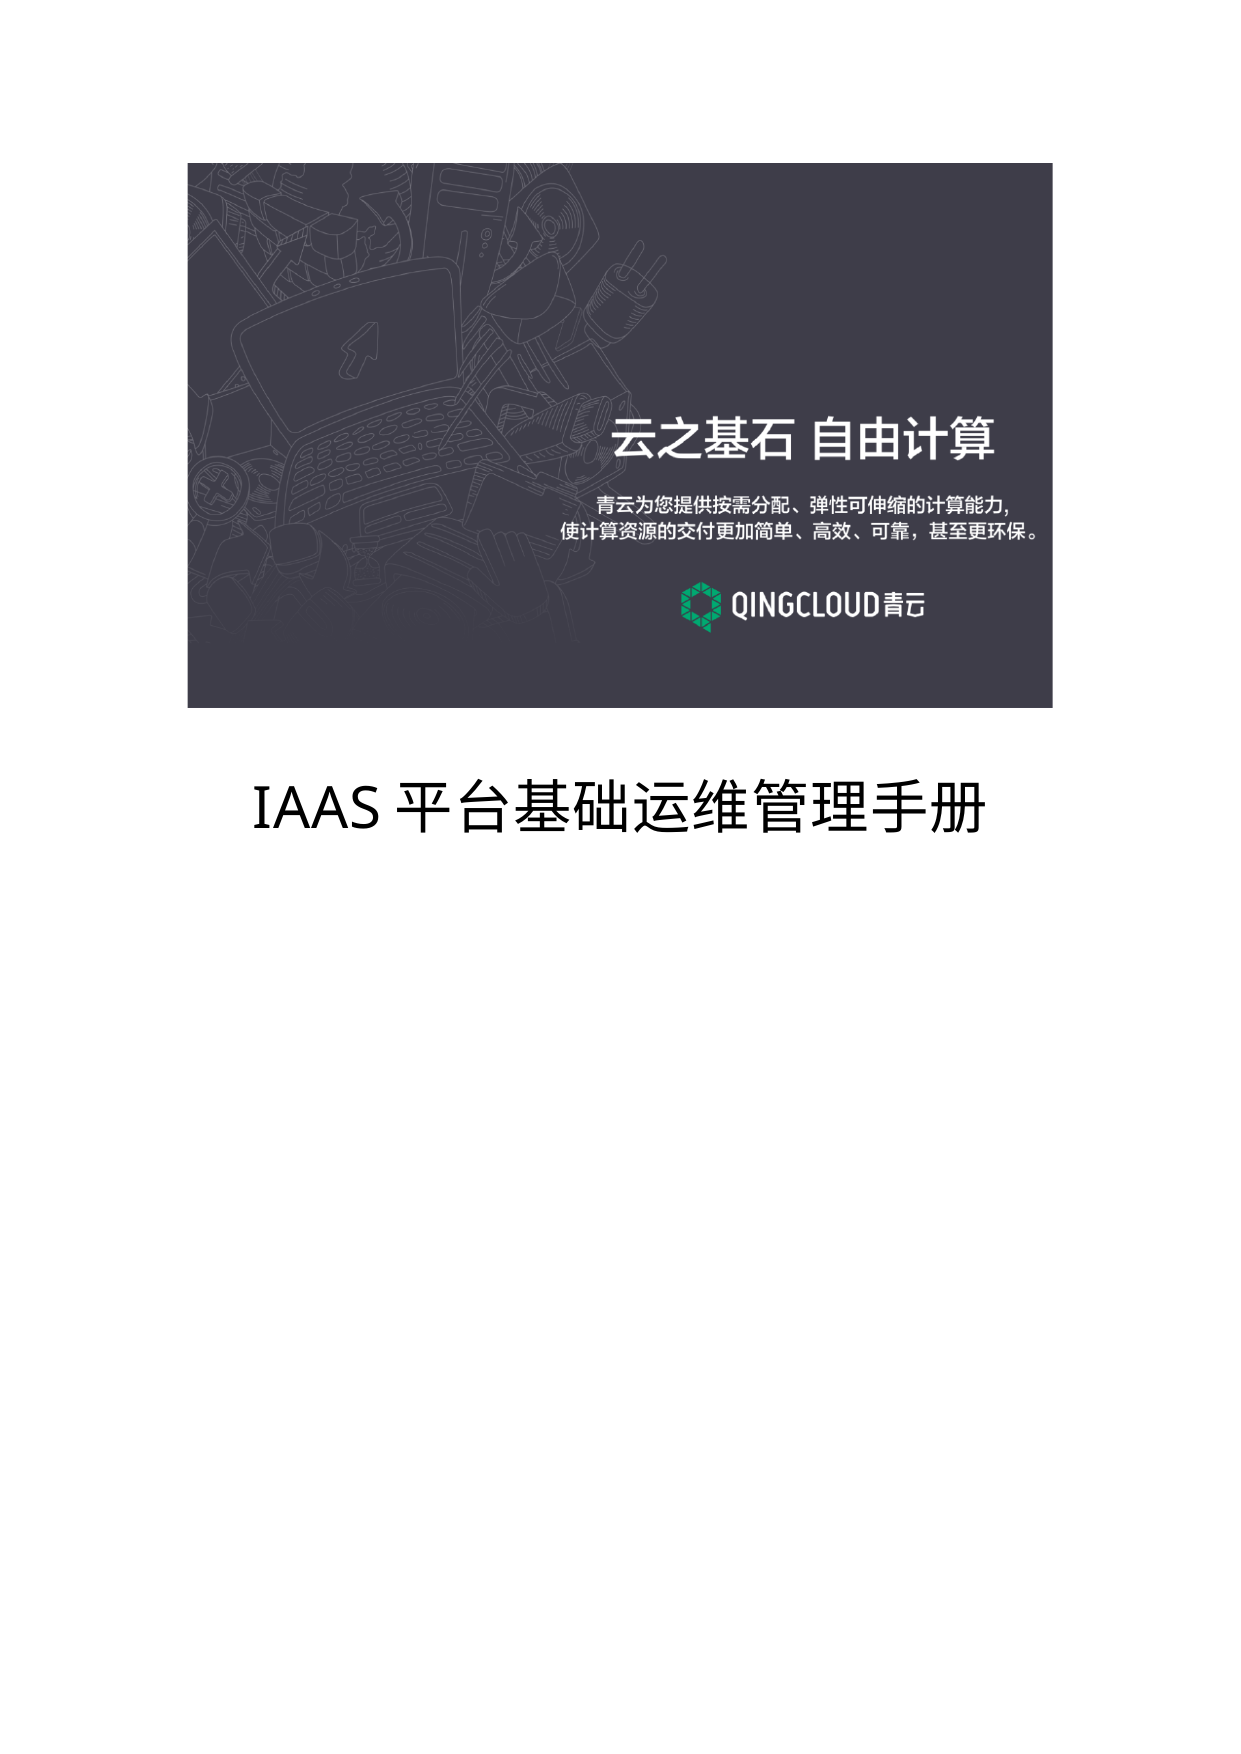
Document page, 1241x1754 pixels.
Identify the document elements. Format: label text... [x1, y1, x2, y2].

picture [187, 163, 1053, 708]
title IAAS平台基础运维管理手册 [187, 752, 1053, 854]
